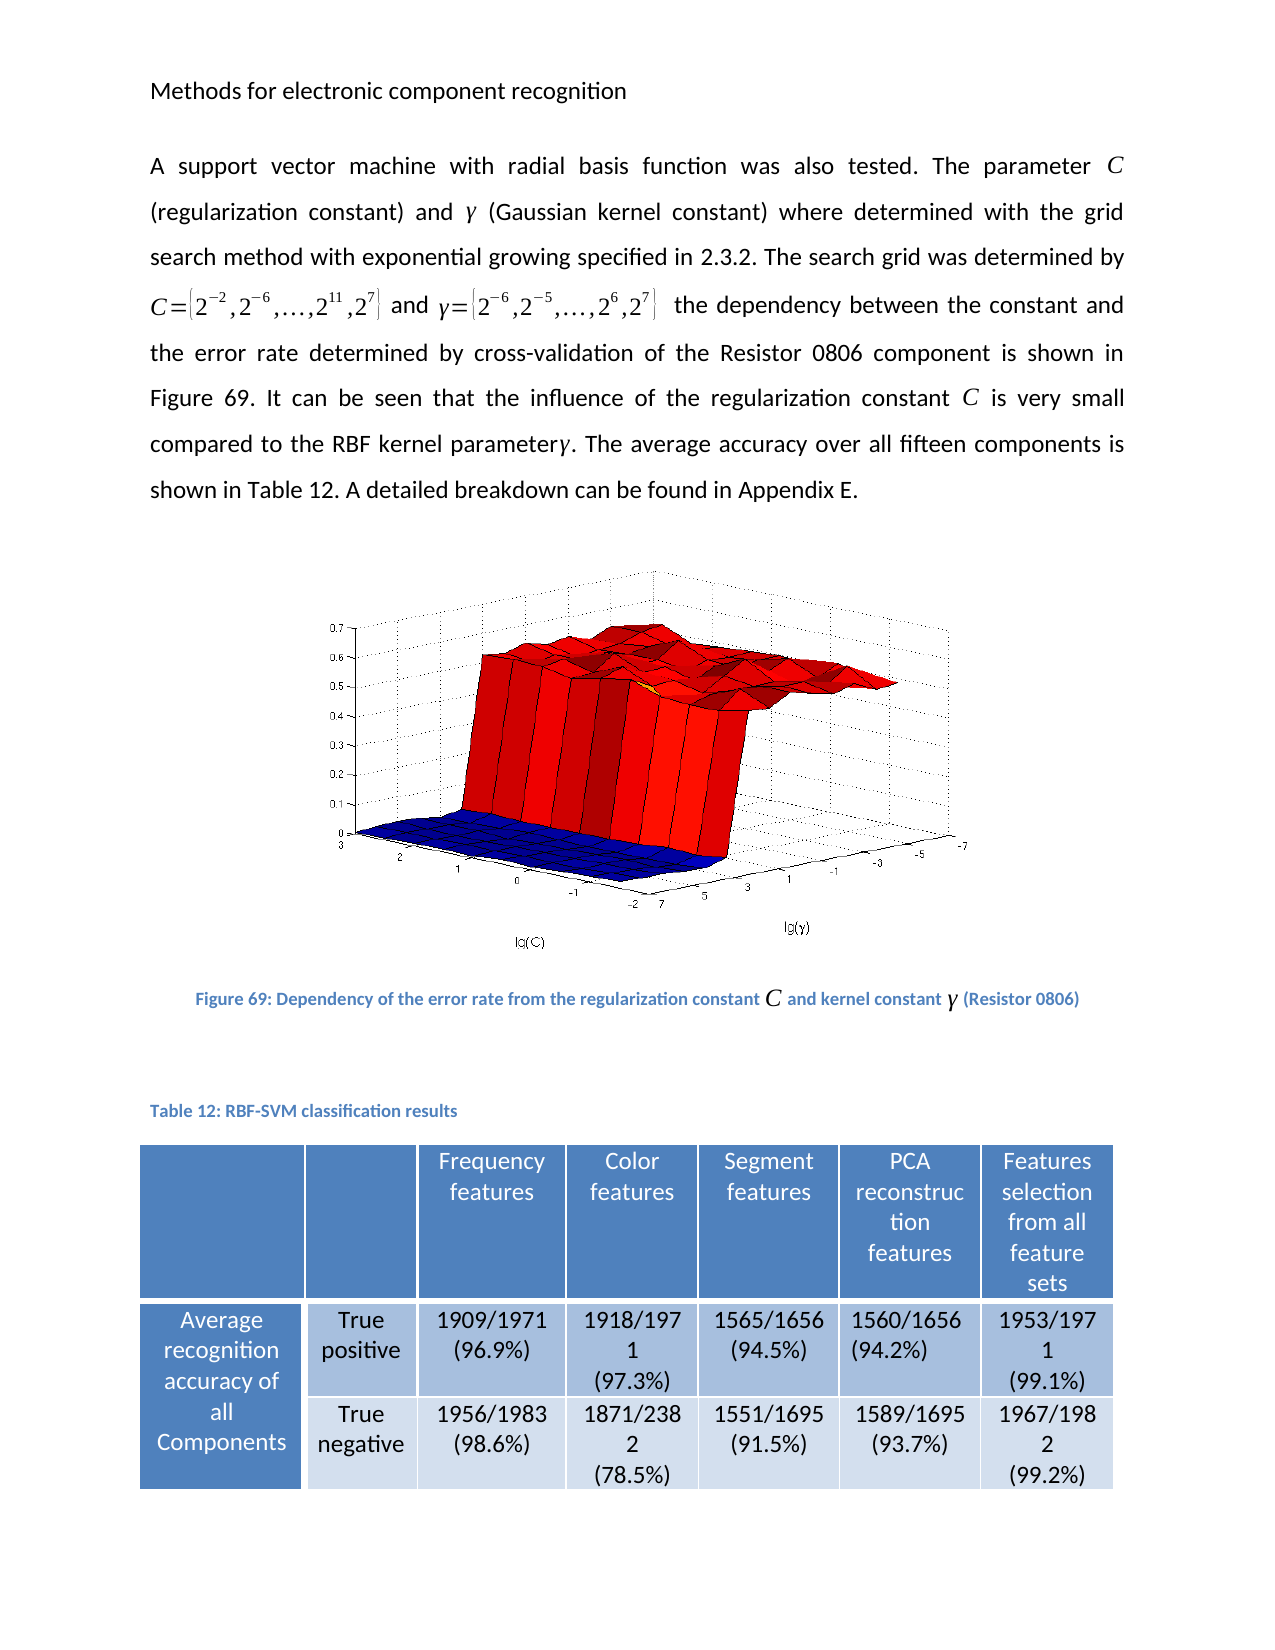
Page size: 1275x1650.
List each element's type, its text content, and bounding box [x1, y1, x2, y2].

table_cell True negative [308, 1398, 417, 1489]
table_cell 1560/1656 (94.2%) [840, 1304, 980, 1396]
table_cell Average recognition accuracy of all Components [140, 1304, 301, 1489]
table_cell True positive [308, 1304, 416, 1396]
table_cell 1967/1982 (99.2%) [981, 1398, 1113, 1489]
table_header [140, 1145, 304, 1298]
table_cell 1953/1971 (99.1%) [982, 1304, 1113, 1396]
table_header Segment features [699, 1145, 838, 1298]
table_header [306, 1145, 416, 1298]
picture [255, 540, 1020, 949]
table_header PCA reconstruction features [840, 1145, 980, 1298]
table_cell 1871/2382 (78.5%) [567, 1398, 698, 1489]
text A support vector machine with radial basis function was also tested. The parameter (regularization constant) and (Gaussian kernel constant) where determined with the grid search method with exponential growing specified in 2.3.2. The search grid was determined by and the dependency between the constant and the error rate determined by cross-validation of the Resistor 0806 component is shown in Figure 69. It can be seen that the influence of the regularization constant is very small compared to the RBF kernel parameter. The average accuracy over all fifteen components is shown in Table 12. A detailed breakdown can be found in Appendix E. [150, 150, 1125, 504]
table_header Features selection from all feature sets [982, 1145, 1113, 1298]
table_header Color features [567, 1145, 697, 1298]
table_cell 1589/1695 (93.7%) [840, 1398, 980, 1489]
table_cell 1551/1695 (91.5%) [699, 1398, 839, 1489]
table_cell 1918/1971 (97.3%) [567, 1304, 697, 1396]
table_header Frequency features [419, 1145, 565, 1298]
table_cell 1909/1971 (96.9%) [419, 1304, 565, 1396]
table_cell 1565/1656 (94.5%) [699, 1304, 838, 1396]
table_cell 1956/1983 (98.6%) [418, 1398, 565, 1489]
